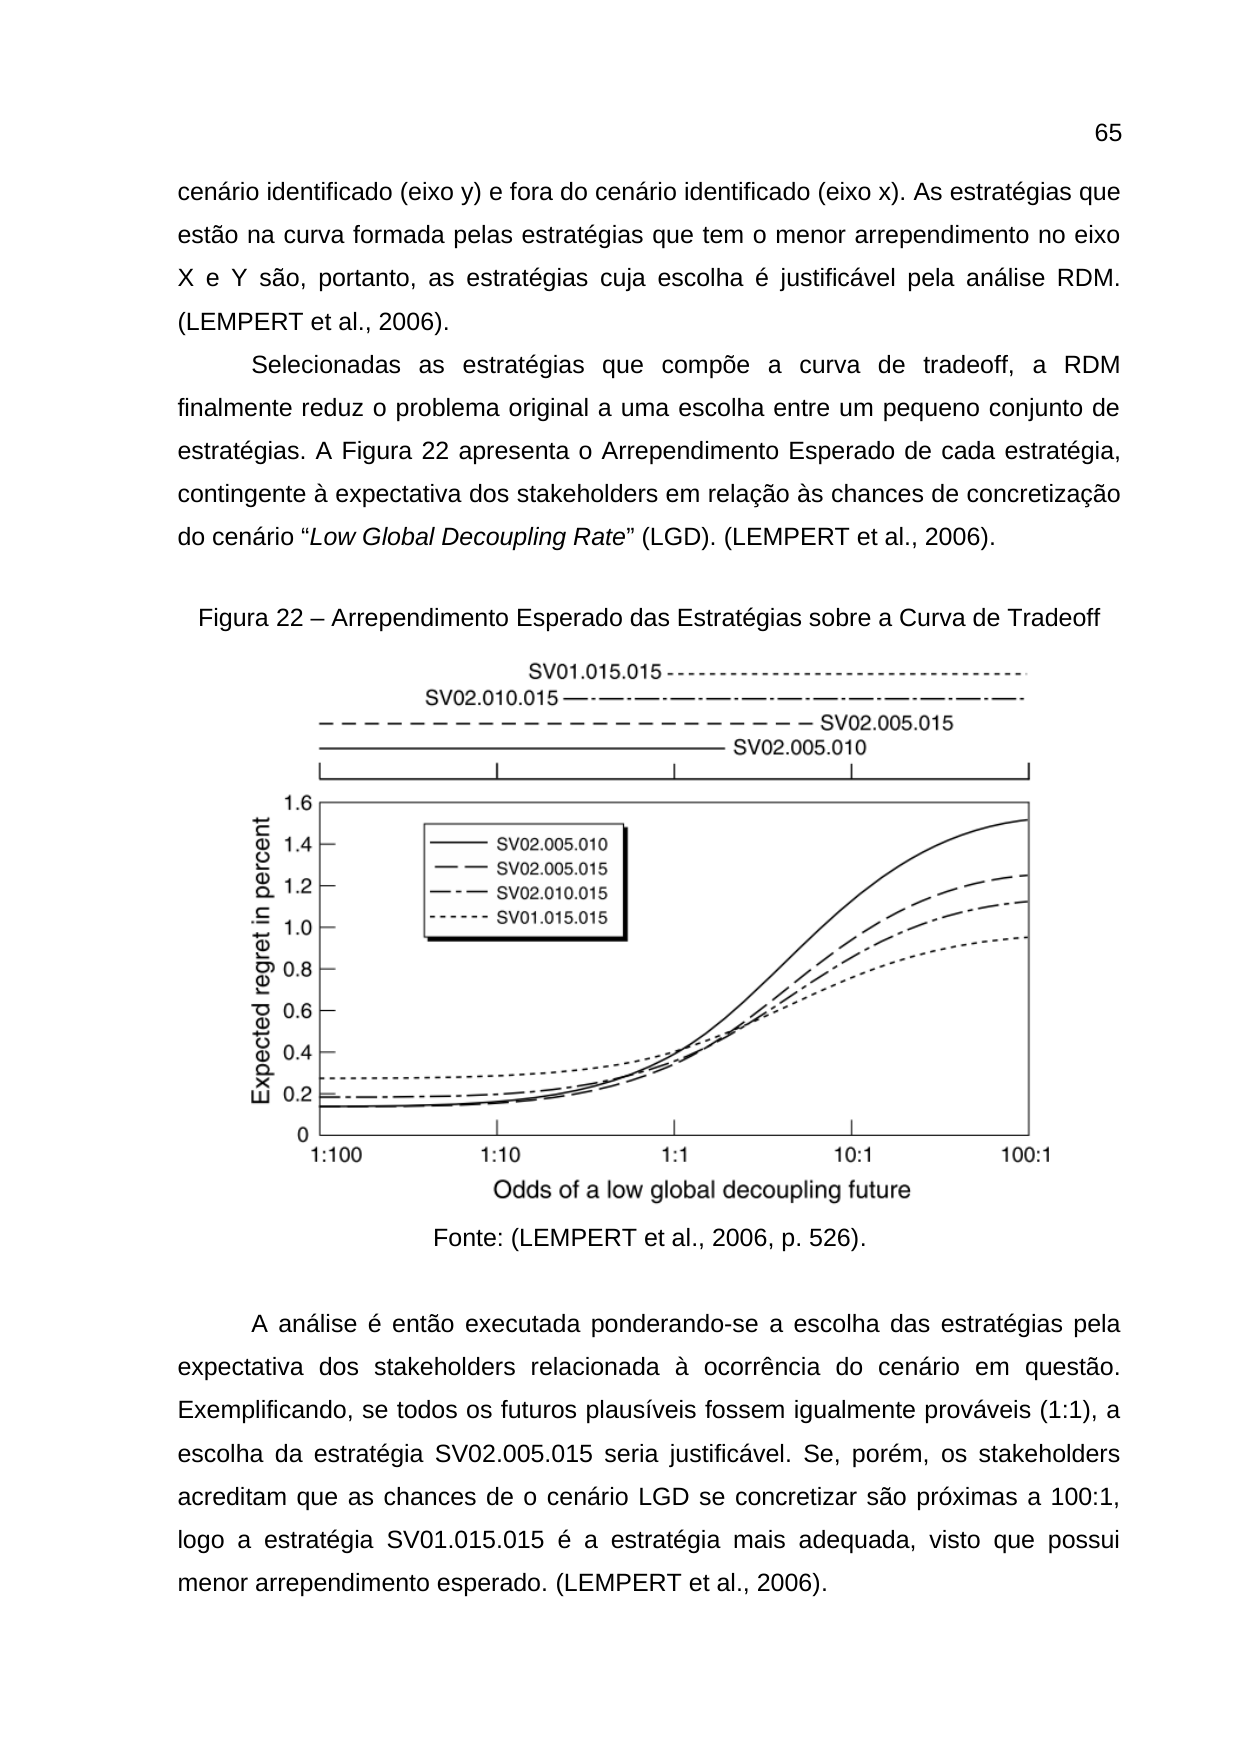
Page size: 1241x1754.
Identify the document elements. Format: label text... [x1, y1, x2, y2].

text Figura 22 – Arrependimento Esperado das Estratégias sobre a Curva de Tradeoff [177, 603, 1122, 632]
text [177, 177, 1122, 335]
text A análise é então executada ponderando-se a escolha das estratégias pela expectativa dos stakeholders relacionada à ocorrência do cenário em questão. Exemplificando, se todos os futuros plausíveis fossem igualmente prováveis (1:1), a escolha da estratégia SV02.005.015 seria justificável. Se, porém, os stakeholders acreditam que as chances de o cenário LGD se concretizar são próximas a 100:1, logo a estratégia SV01.015.015 é a estratégia mais adequada, visto que possui menor arrependimento esperado. (LEMPERT et al., 2006). [177, 1309, 1122, 1597]
text Fonte: (LEMPERT et al., 2006, p. 526). [177, 1223, 1122, 1252]
text Selecionadas as estratégias que compõe a curva de tradeoff, a RDM finalmente reduz o problema original a uma escolha entre um pequeno conjunto de estratégias. A Figura 22 apresenta o Arrependimento Esperado de cada estratégia, contingente à expectativa dos stakeholders em relação às chances de concretização do cenário “Low Global Decoupling Rate” (LGD). (LEMPERT et al., 2006). [177, 350, 1122, 551]
picture [243, 658, 1056, 1209]
